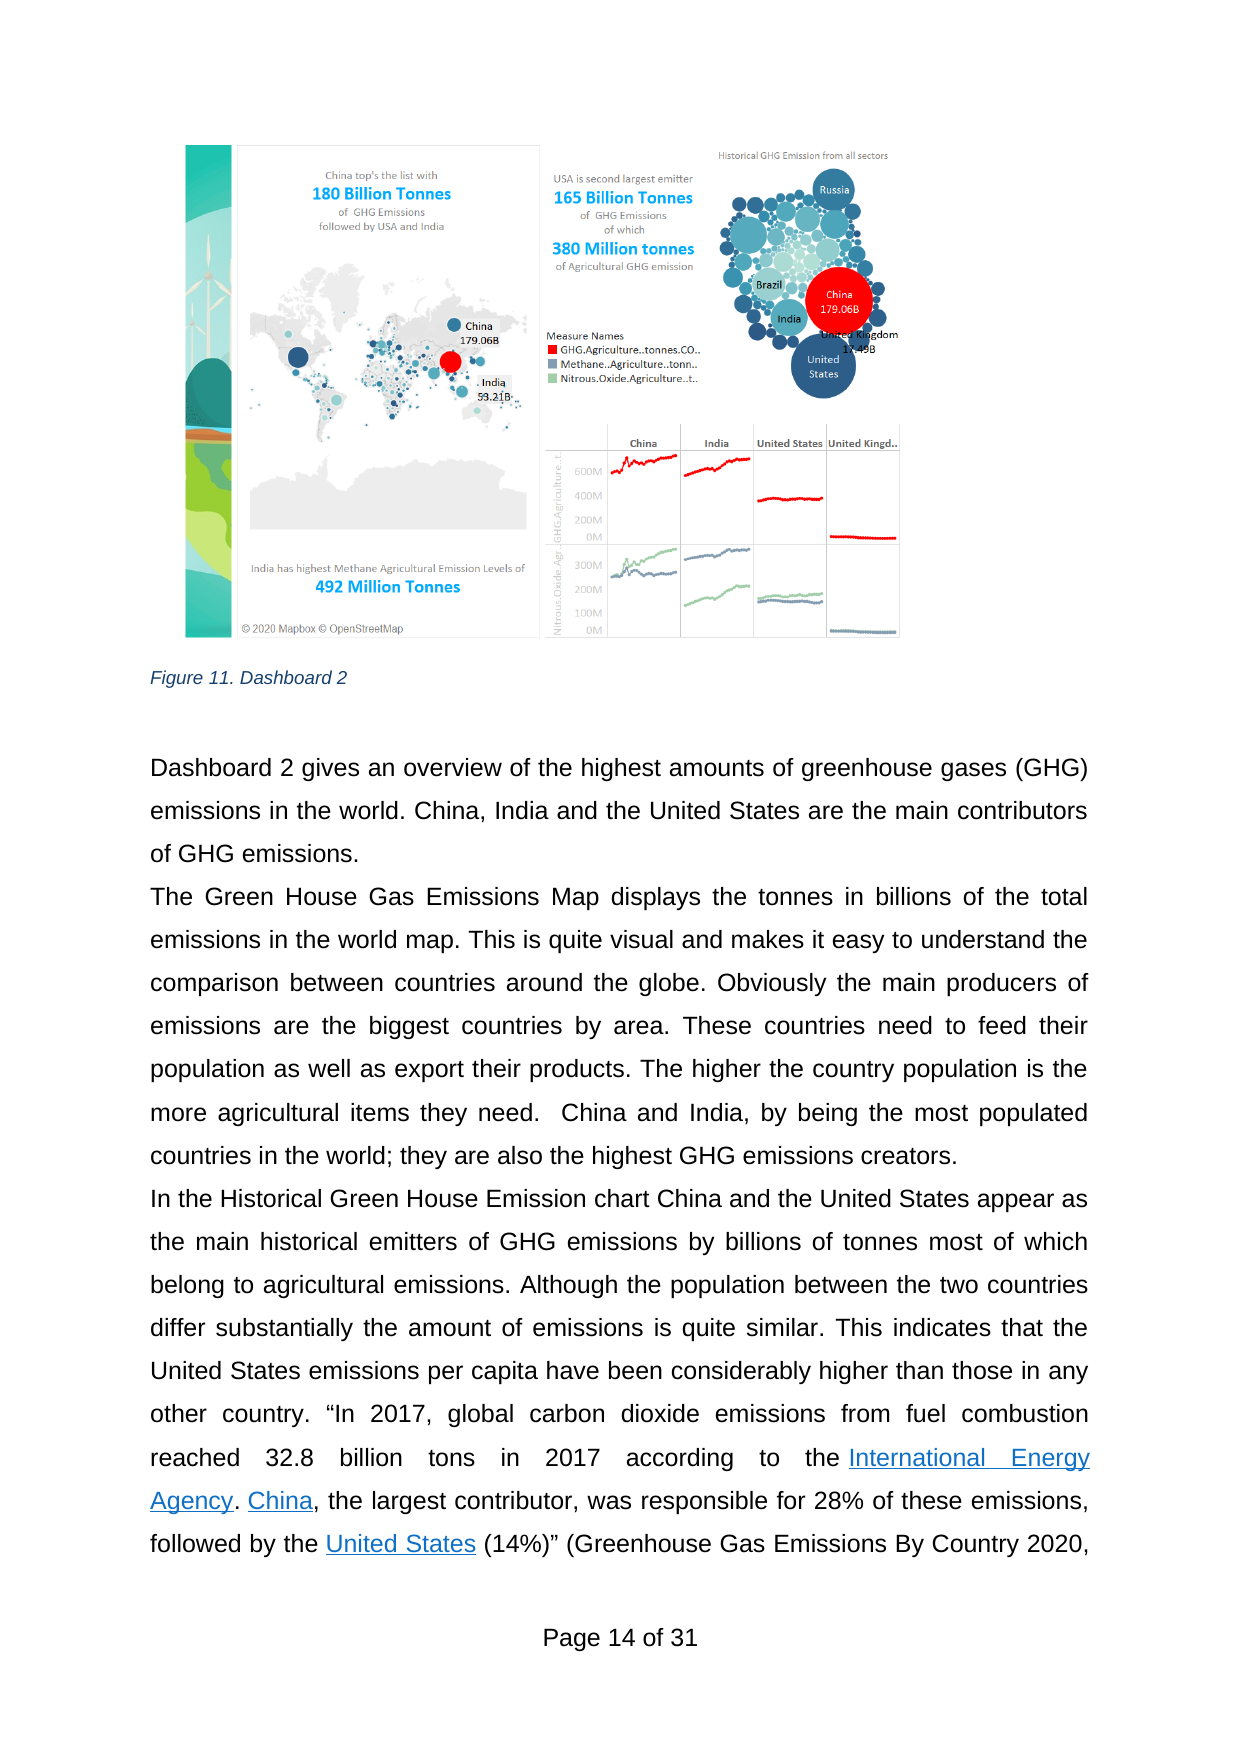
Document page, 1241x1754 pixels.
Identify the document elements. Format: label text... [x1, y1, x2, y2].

text Dashboard 2 gives an overview of the highest amounts of greenhouse gases (GHG) emissions in the world. China, India and the United States are the main contributors of GHG emissions. [150, 752, 1090, 867]
text The Green House Gas Emissions Map displays the tonnes in billions of the total emissions in the world map. This is quite visual and makes it easy to understand the comparison between countries around the globe. Obviously the main producers of emissions are the biggest countries by area. These countries need to feed their population as well as export their products. The higher the country population is the more agricultural items they need. China and India, by being the most populated countries in the world; they are also the highest GHG emissions creators. [150, 882, 1090, 1169]
picture [150, 130, 935, 653]
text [150, 1184, 1090, 1557]
